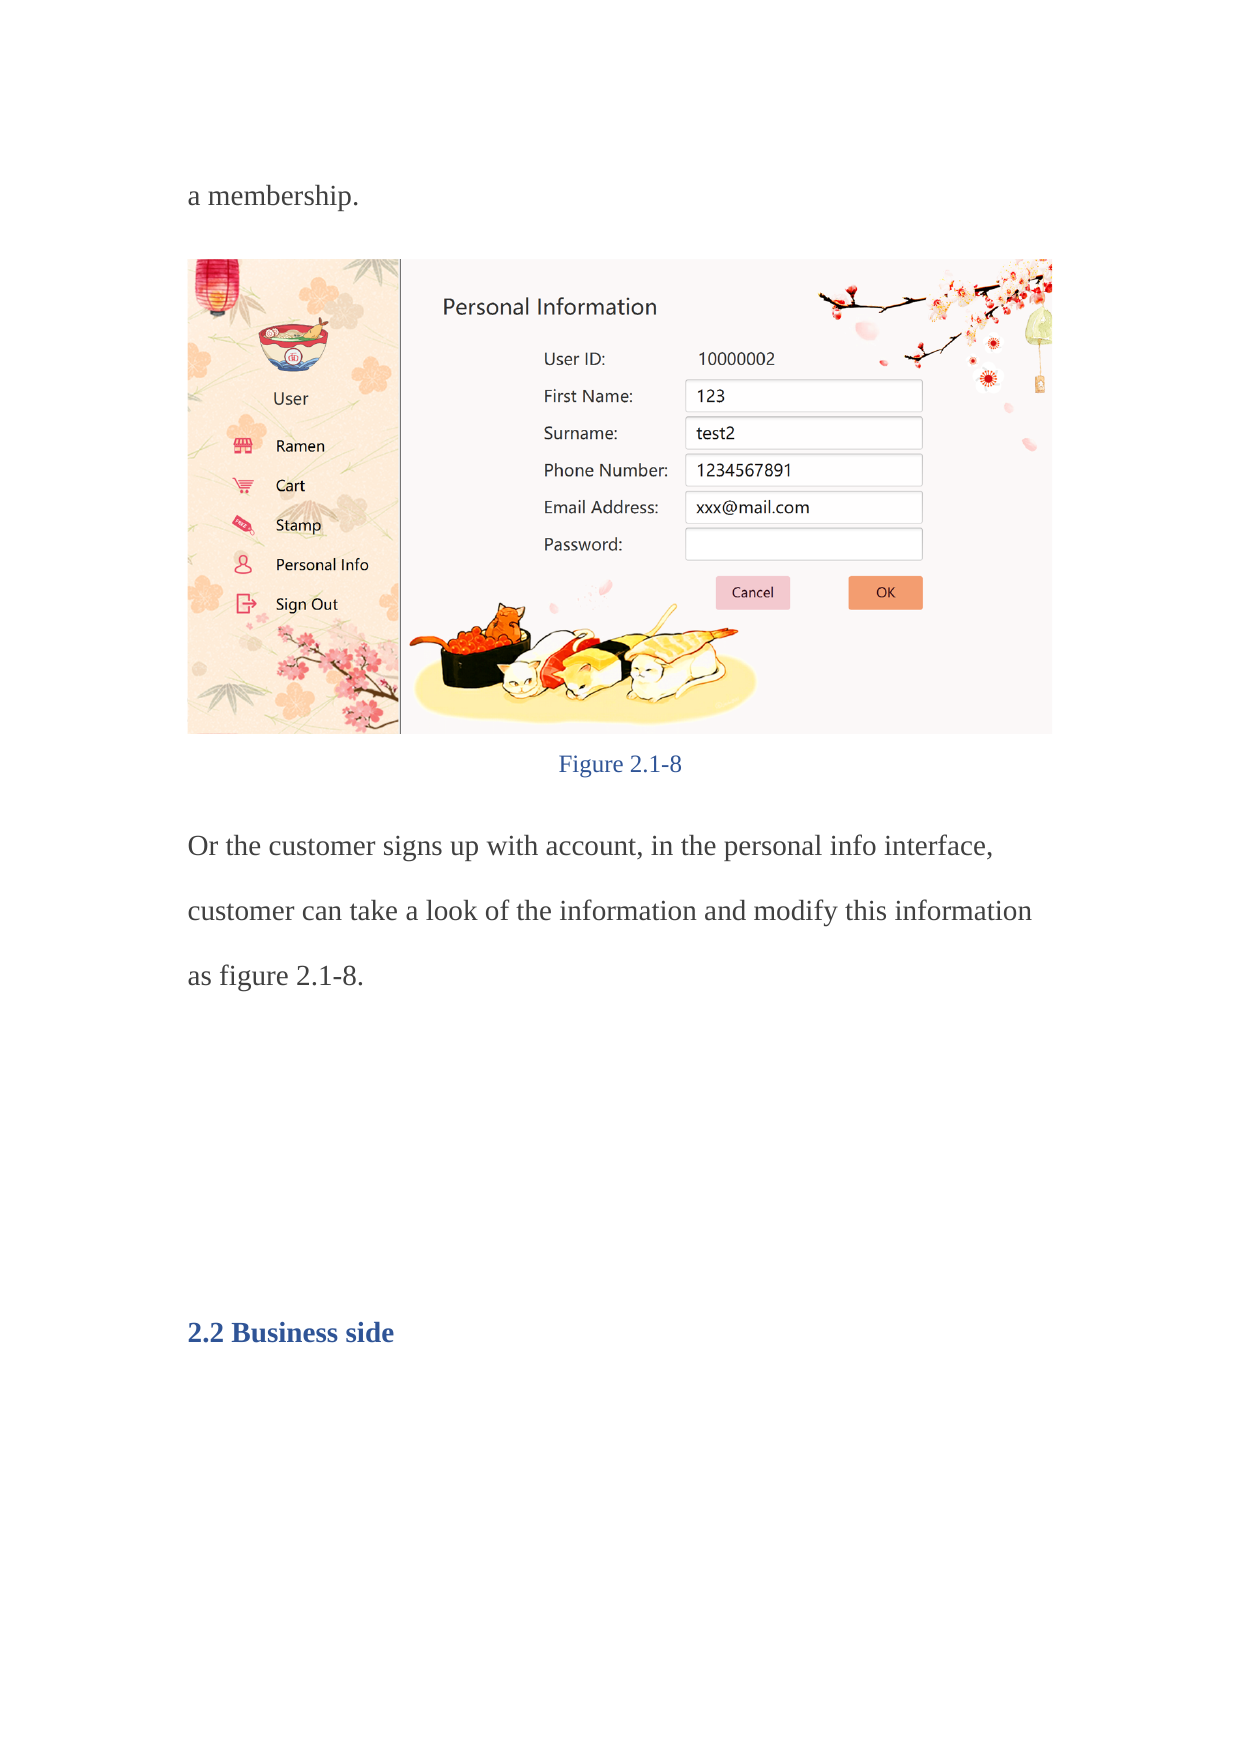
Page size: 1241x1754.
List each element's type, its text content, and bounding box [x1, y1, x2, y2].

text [187, 162, 1053, 227]
text Or the customer signs up with account, in the personal info interface, customer can take a look of the information and modify this information as figure 2.1-8. [187, 812, 1053, 1007]
text Figure 2.1-8 [187, 747, 1053, 779]
text 2.2 Business side [187, 1299, 1053, 1364]
picture [187, 259, 1053, 734]
